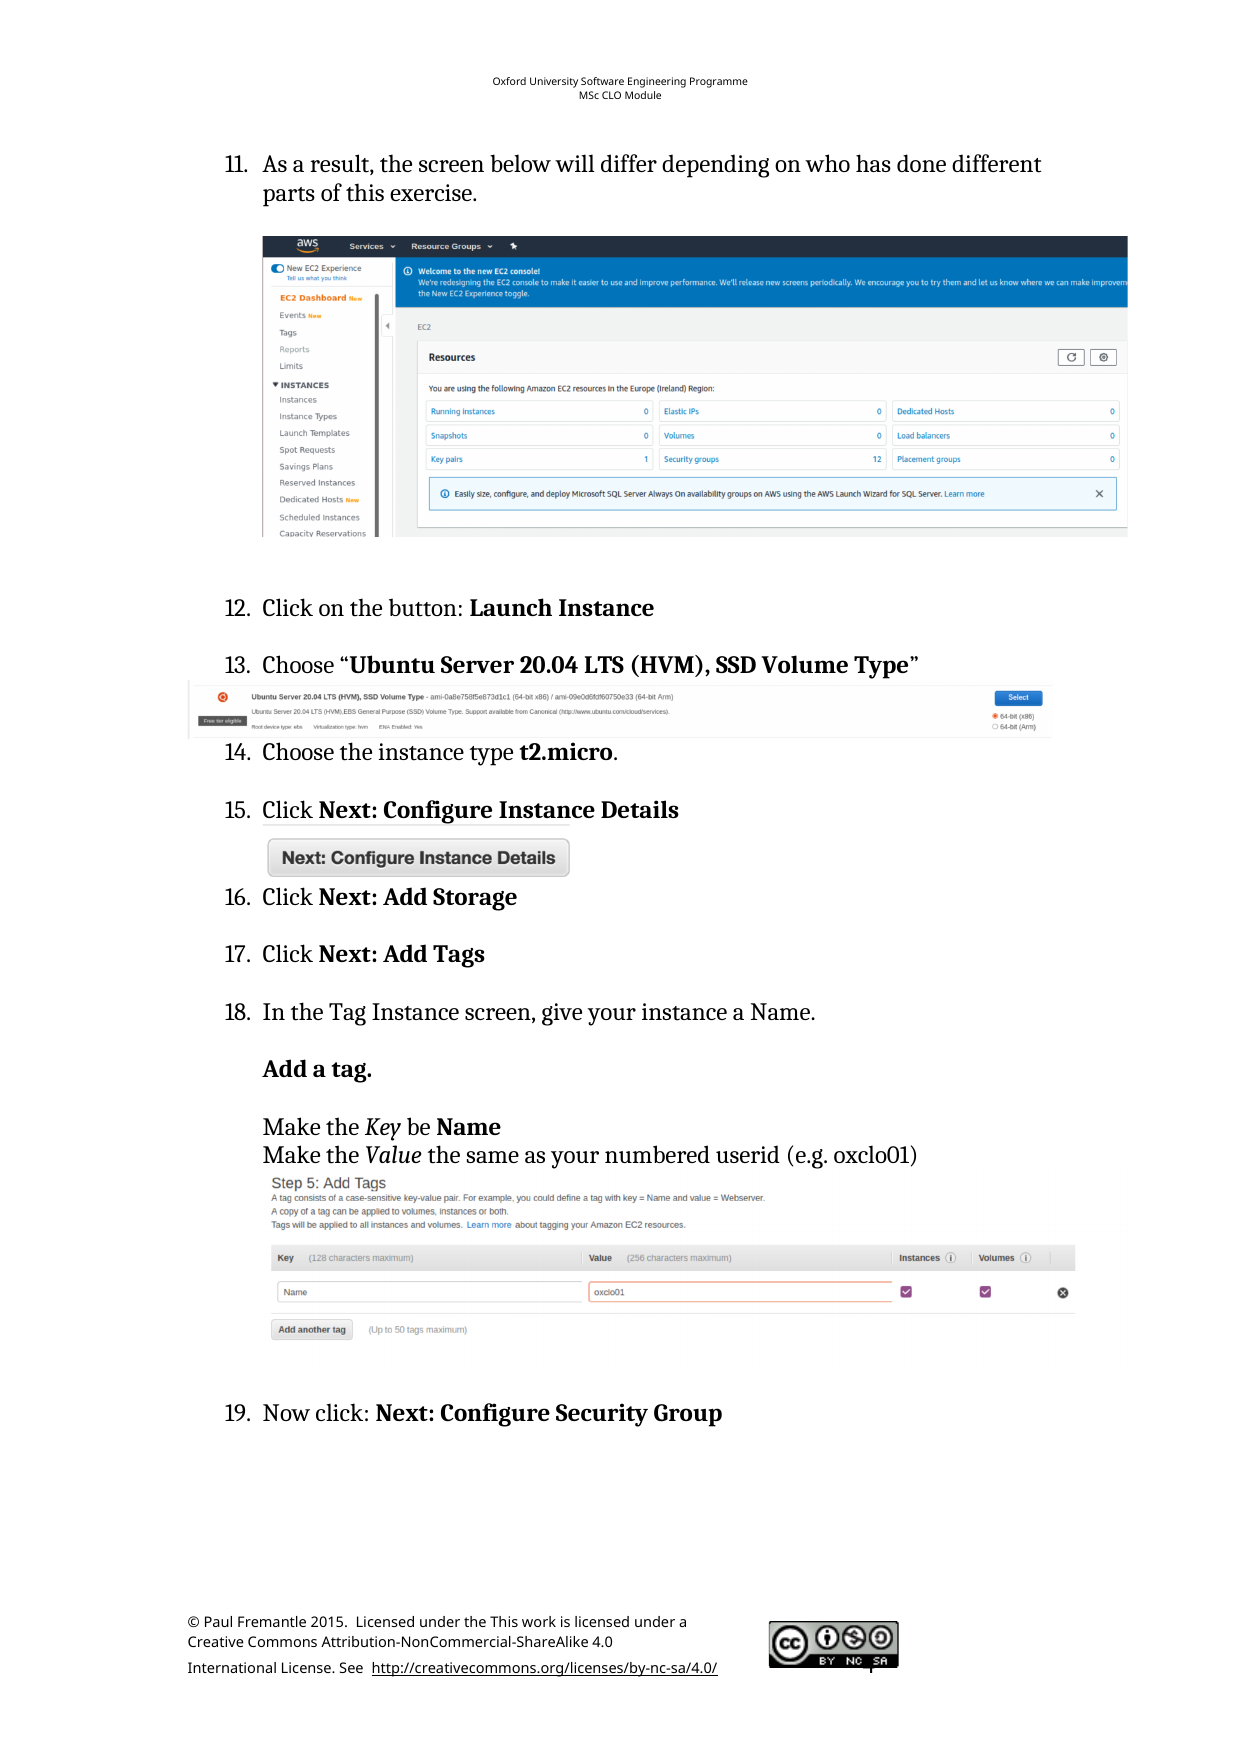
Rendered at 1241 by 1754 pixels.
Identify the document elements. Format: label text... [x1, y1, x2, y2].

picture [262, 824, 582, 883]
list Choose “Ubuntu Server 20.04 LTS (HVM), SSD Volume Type” [225, 651, 1053, 680]
list Click Next: Add Tags [225, 940, 1053, 998]
text Add a tag. [262, 1055, 1053, 1084]
picture [768, 1621, 899, 1668]
picture [187, 680, 1053, 739]
text Make the Key be Name Make the Value the same as your numbered userid (e.g. oxclo01) [262, 1084, 1053, 1170]
list Now click: Next: Configure Security Group [225, 1399, 1053, 1456]
list Click on the button: Launch Instance [225, 594, 1053, 651]
picture [262, 1170, 1128, 1371]
picture [262, 236, 1128, 537]
list Choose the instance type t2.micro. [225, 739, 1053, 796]
list Click Next: Add Storage [225, 883, 1053, 940]
list In the Tag Instance screen, give your instance a Name. [225, 998, 1053, 1055]
